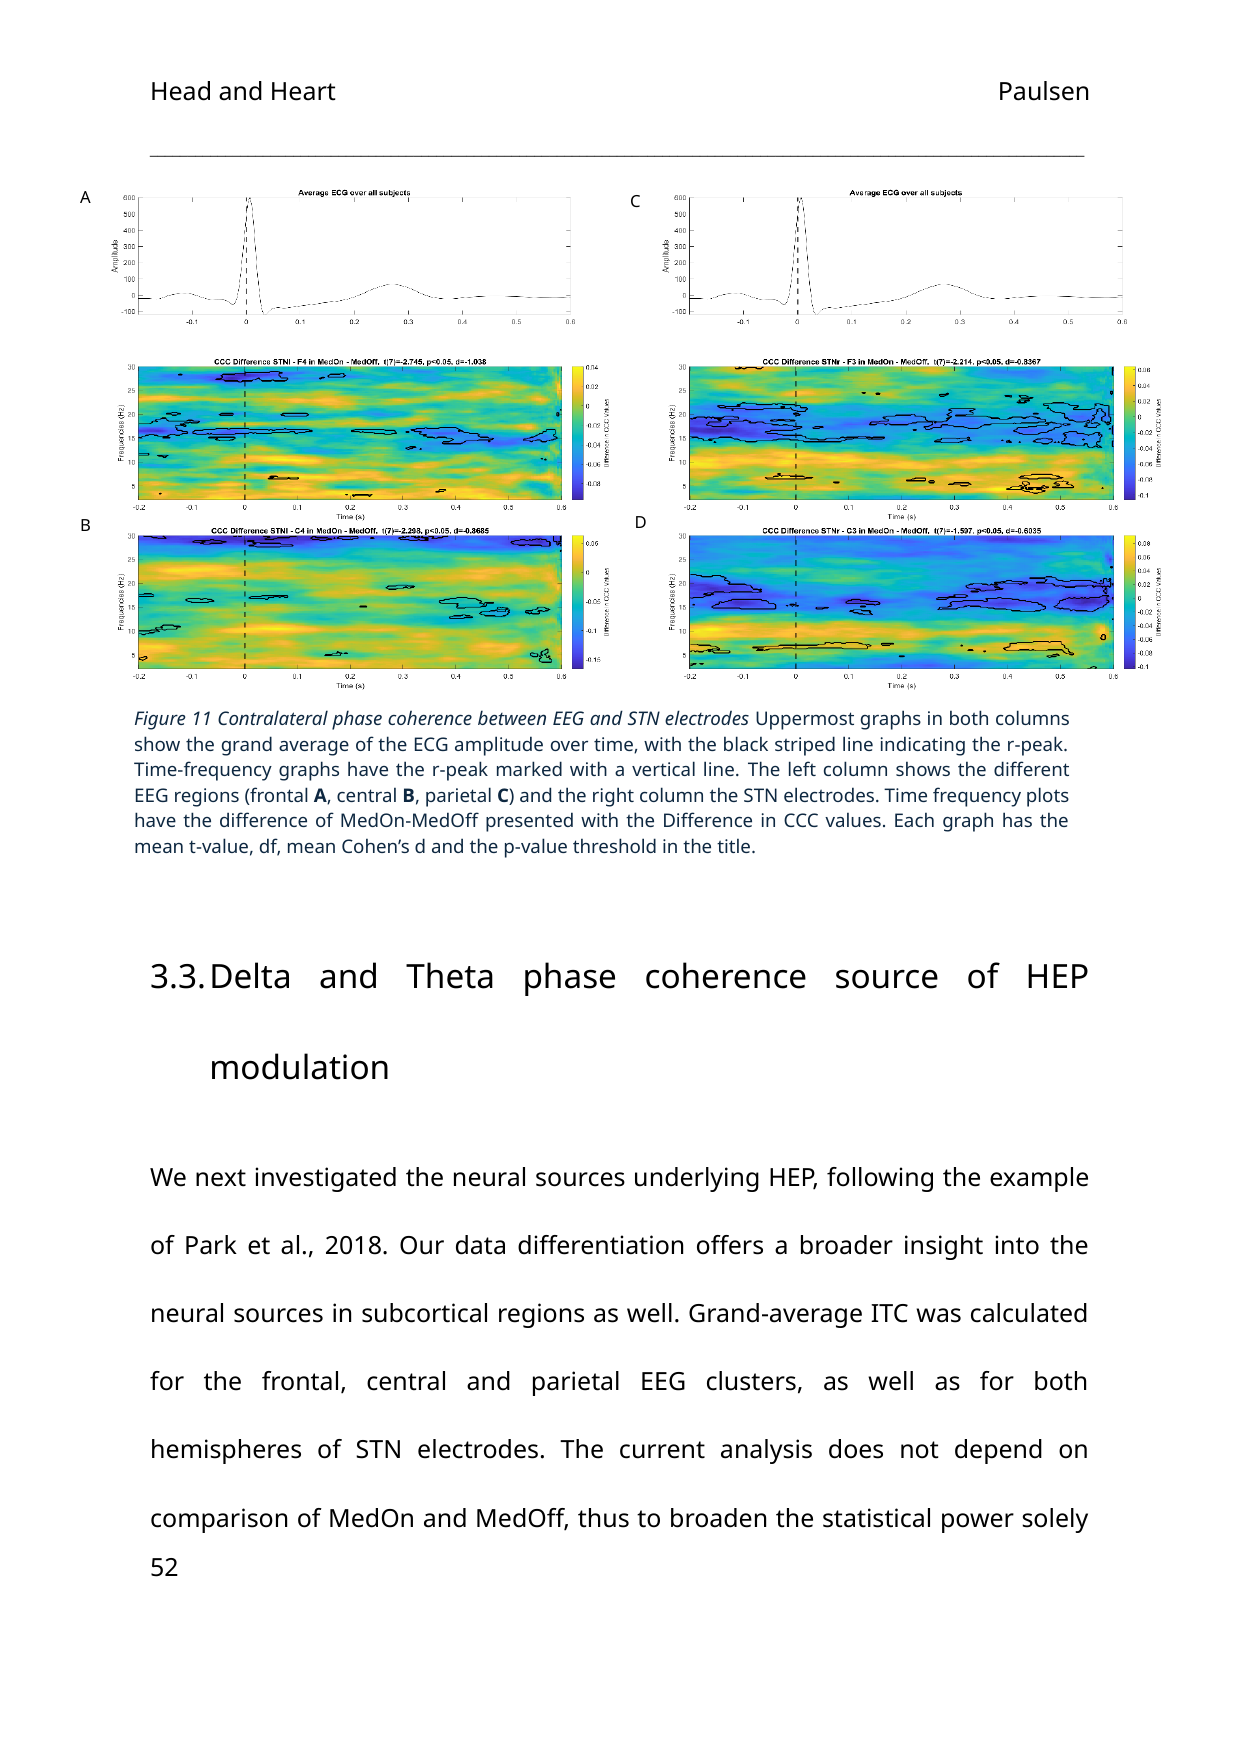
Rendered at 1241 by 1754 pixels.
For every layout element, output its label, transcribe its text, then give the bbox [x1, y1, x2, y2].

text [150, 1160, 1090, 1534]
picture [111, 189, 609, 690]
picture [662, 189, 1161, 690]
subtitle Delta and Theta phase coherence source of HEP modulation [150, 953, 1090, 1089]
